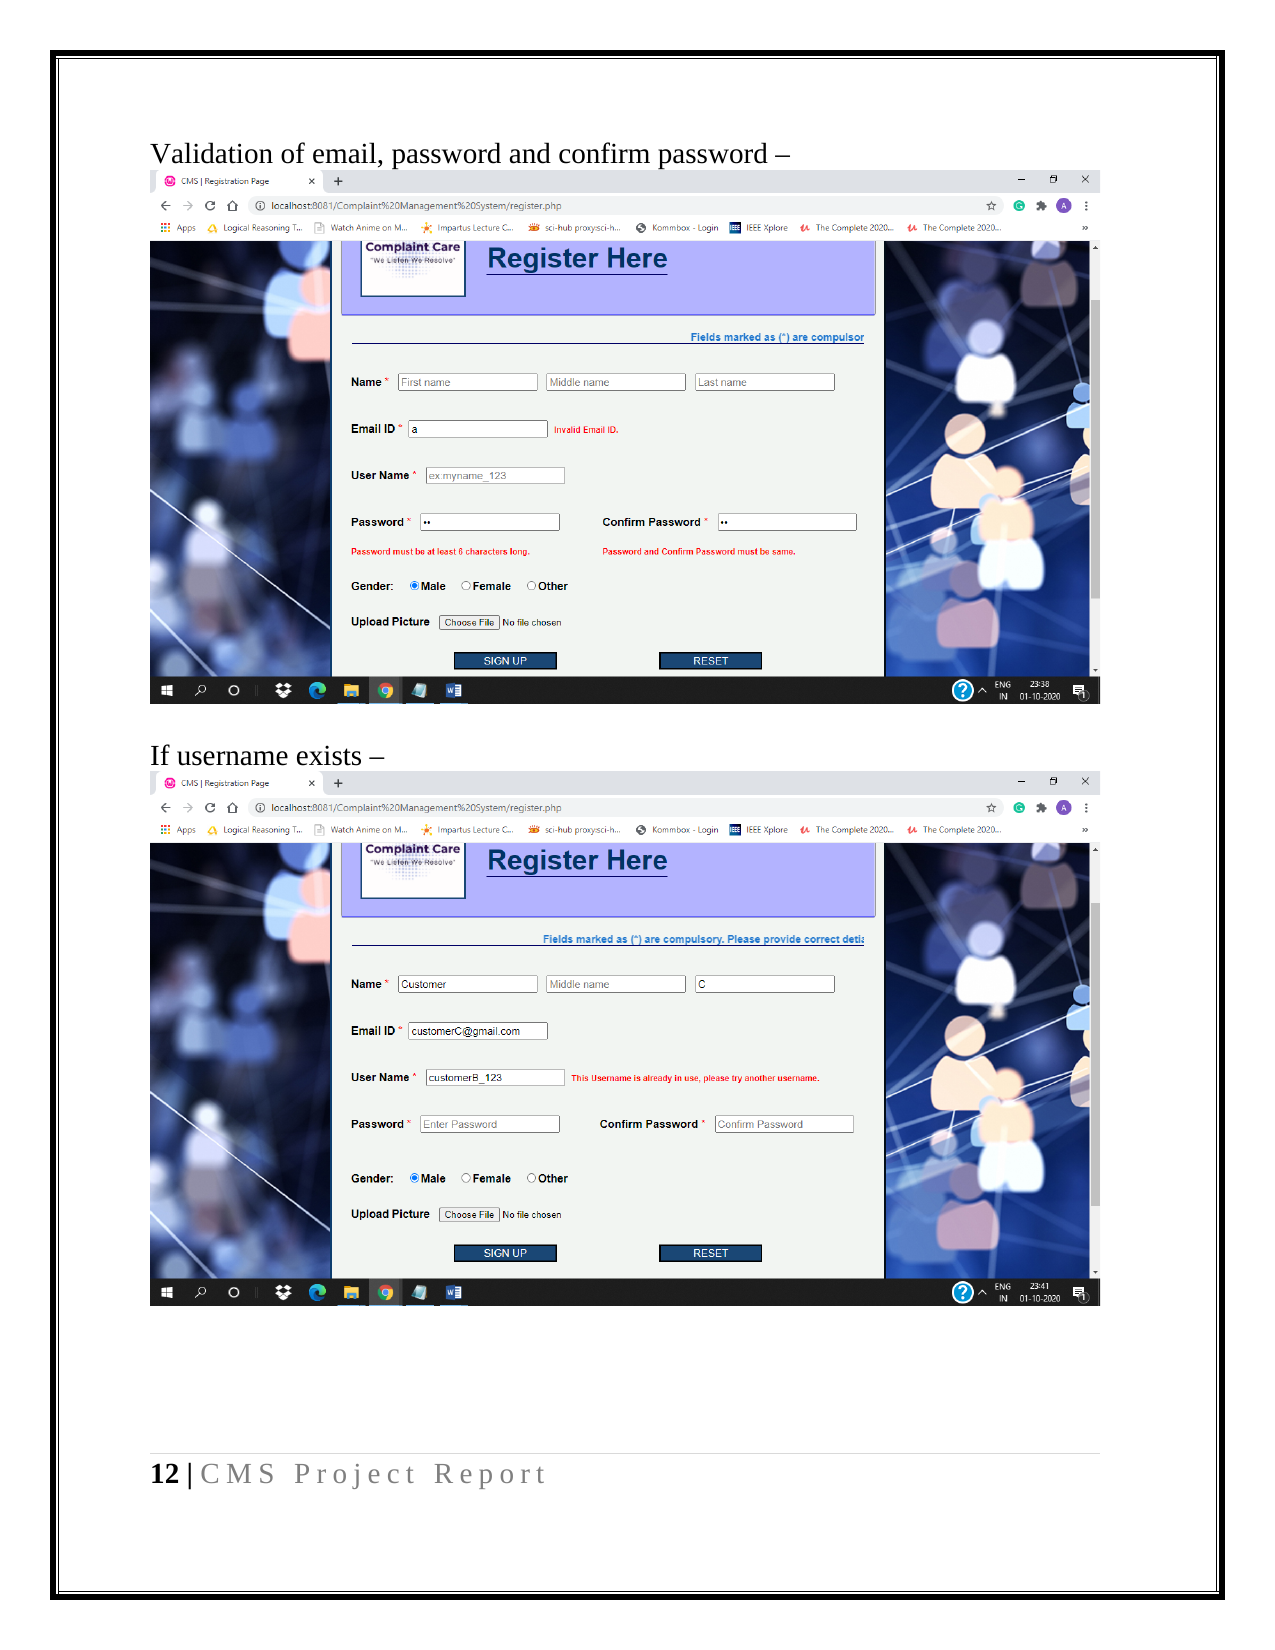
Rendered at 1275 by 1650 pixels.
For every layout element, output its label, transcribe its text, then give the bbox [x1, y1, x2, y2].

text Validation of email, password and confirm password – [150, 136, 1100, 170]
picture [150, 170, 1100, 704]
picture [150, 771, 1100, 1306]
text If username exists – [150, 738, 1100, 771]
